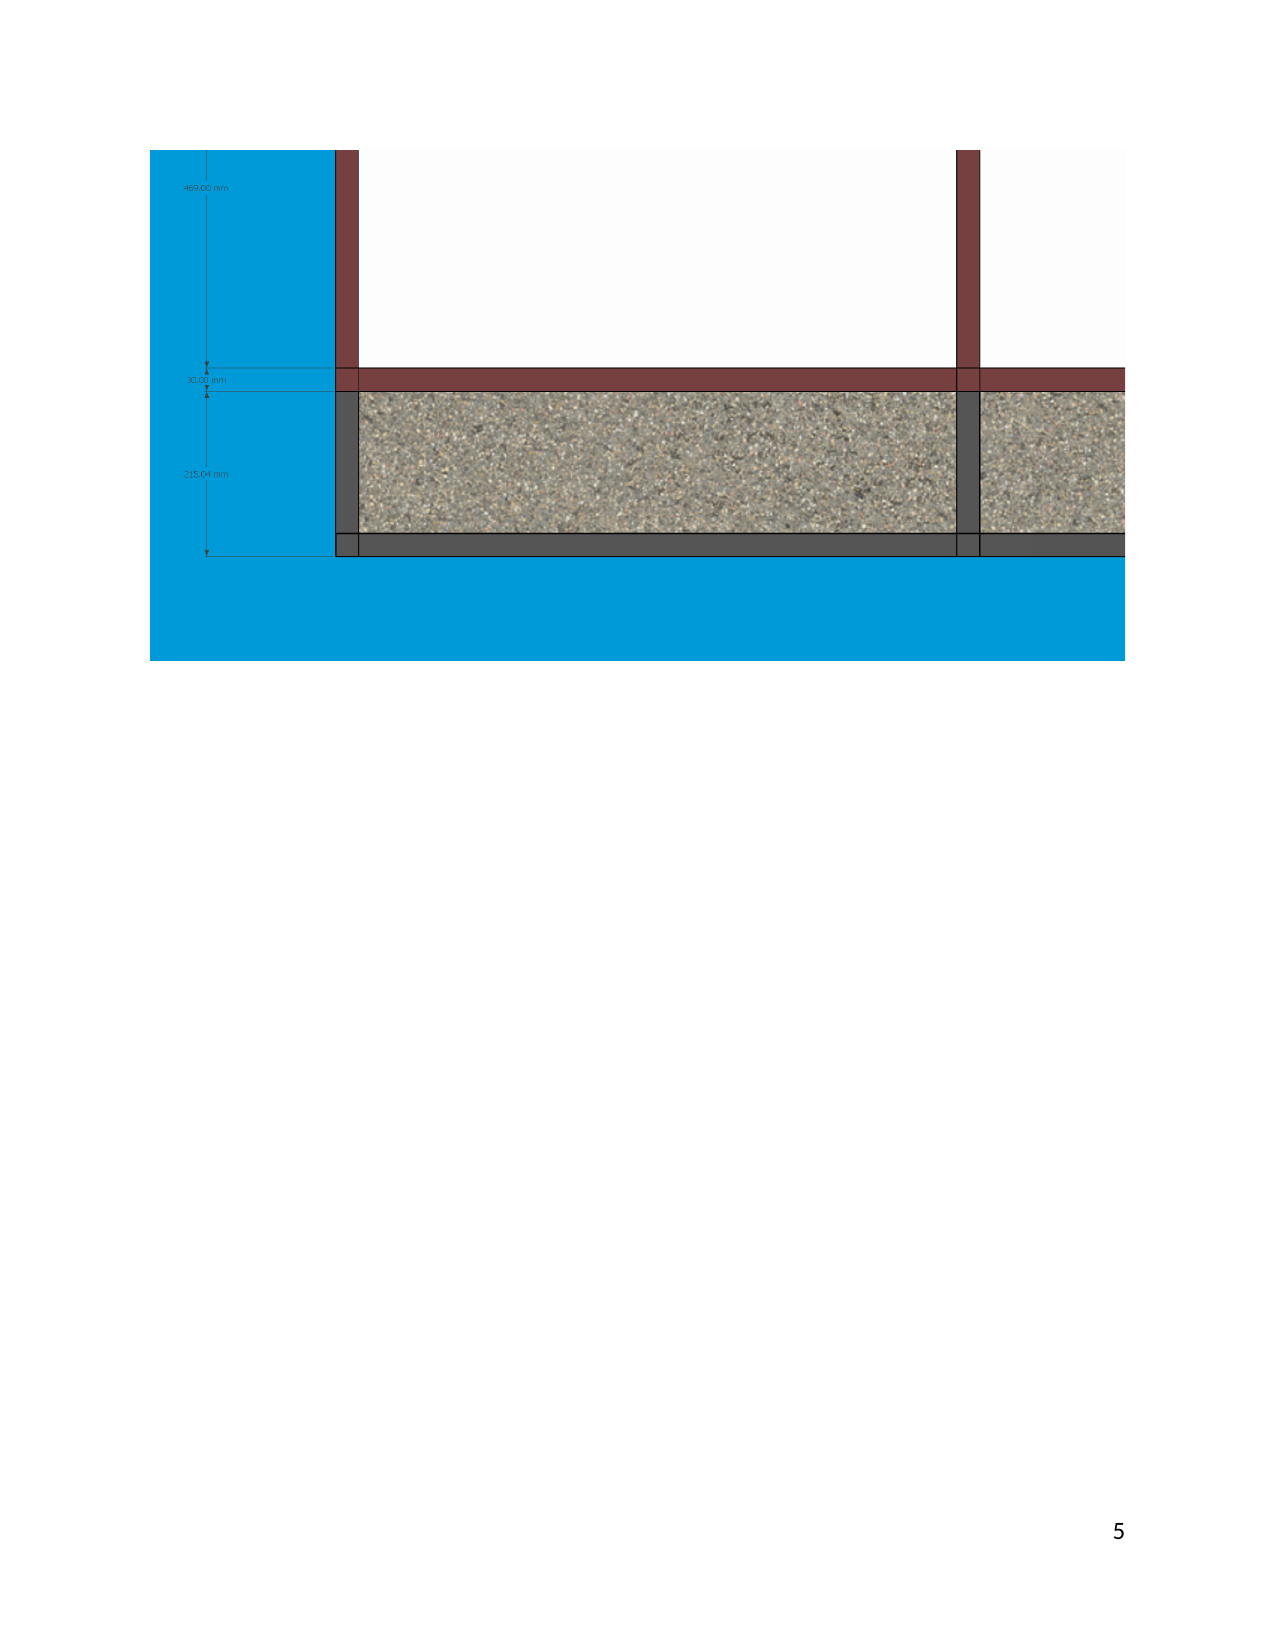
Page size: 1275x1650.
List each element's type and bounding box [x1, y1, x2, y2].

picture [336, 150, 1125, 556]
